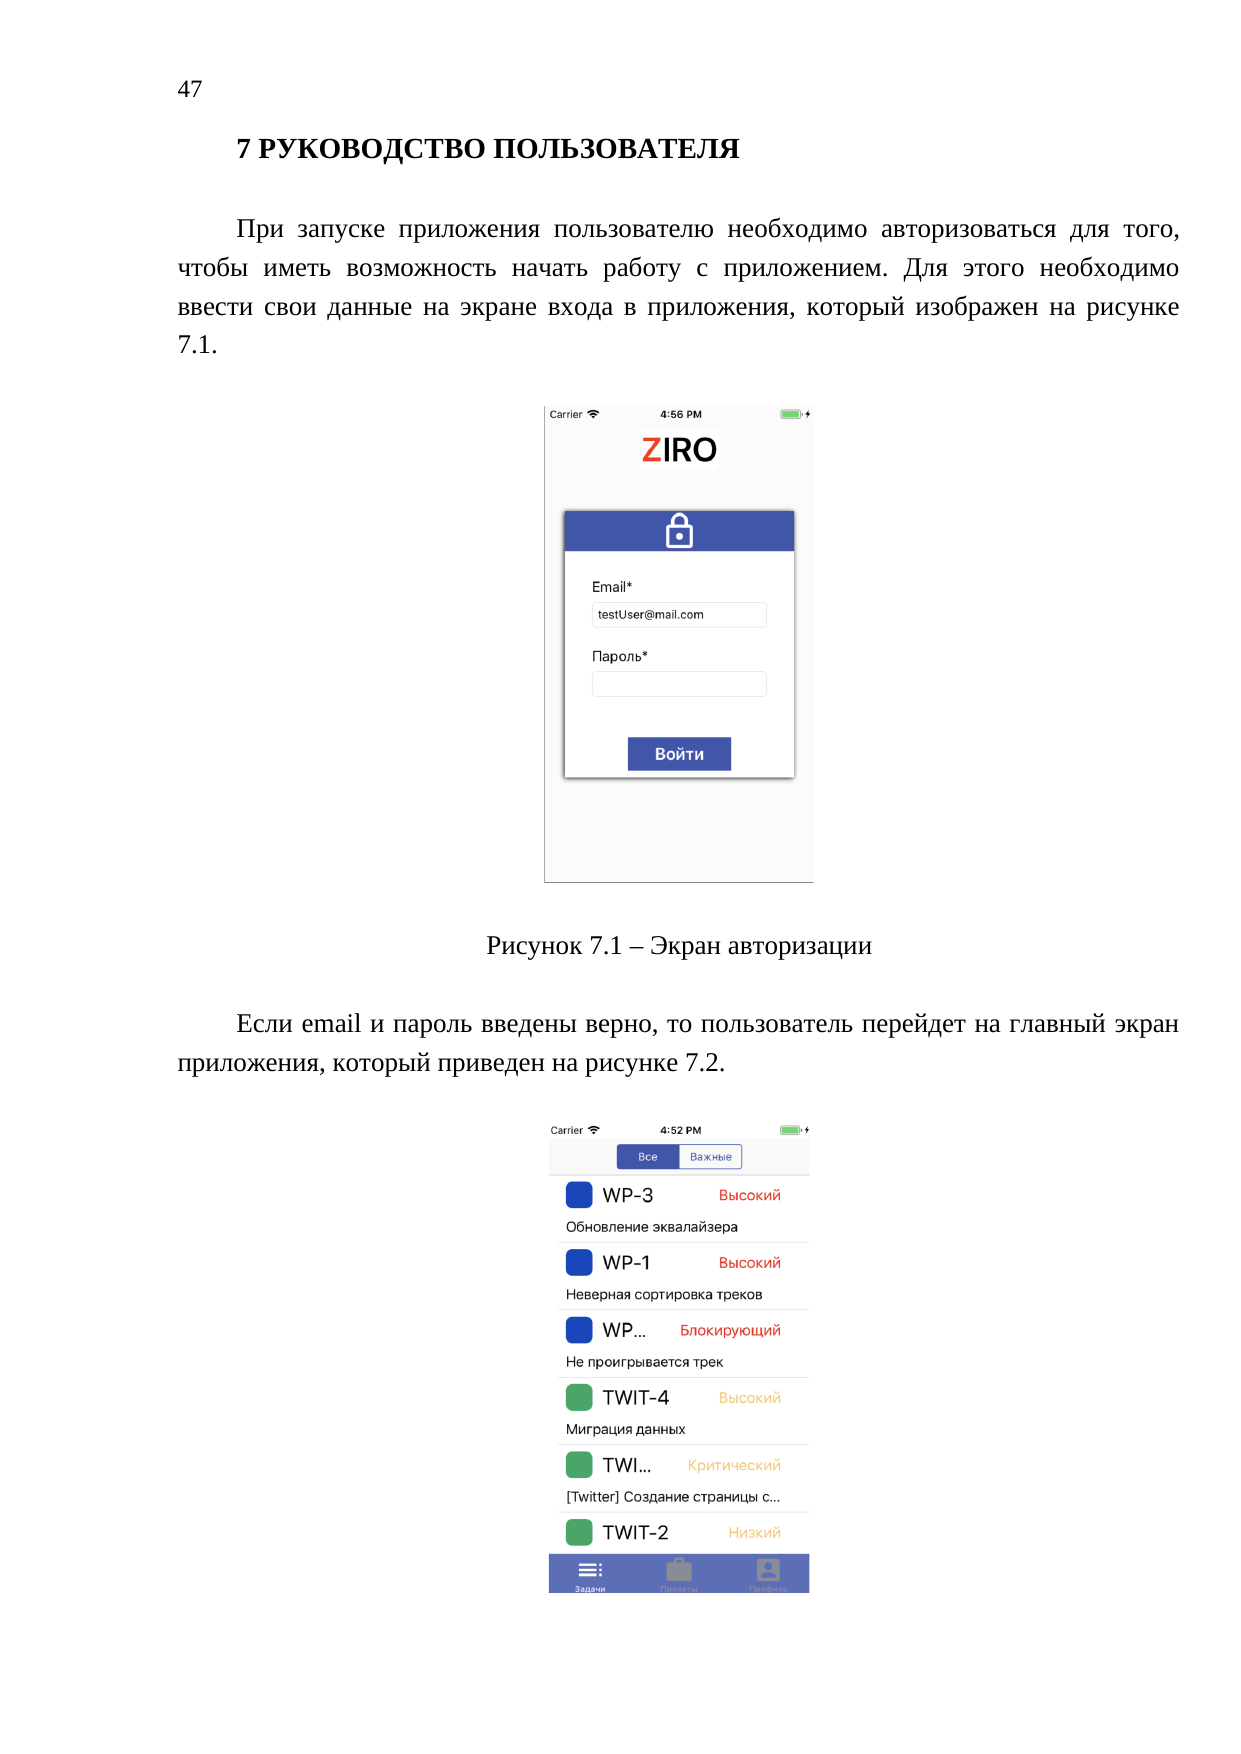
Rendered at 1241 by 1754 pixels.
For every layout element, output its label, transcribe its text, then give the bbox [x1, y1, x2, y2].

text При запуске приложения пользователю необходимо авторизоваться для того, чтобы иметь возможность начать работу с приложением. Для этого необходимо ввести свои данные на экране входа в приложения, который изображен на рисунке 7.1. [177, 212, 1181, 360]
picture [544, 406, 814, 883]
picture [548, 1123, 810, 1593]
text 7 РУКОВОДСТВО ПОЛЬЗОВАТЕЛЯ [177, 131, 1181, 165]
text Если email и пароль введены верно, то пользователь перейдет на главный экран приложения, который приведен на рисунке 7.2. [177, 1007, 1181, 1077]
text Рисунок 7.1 – Экран авторизации [177, 929, 1181, 960]
